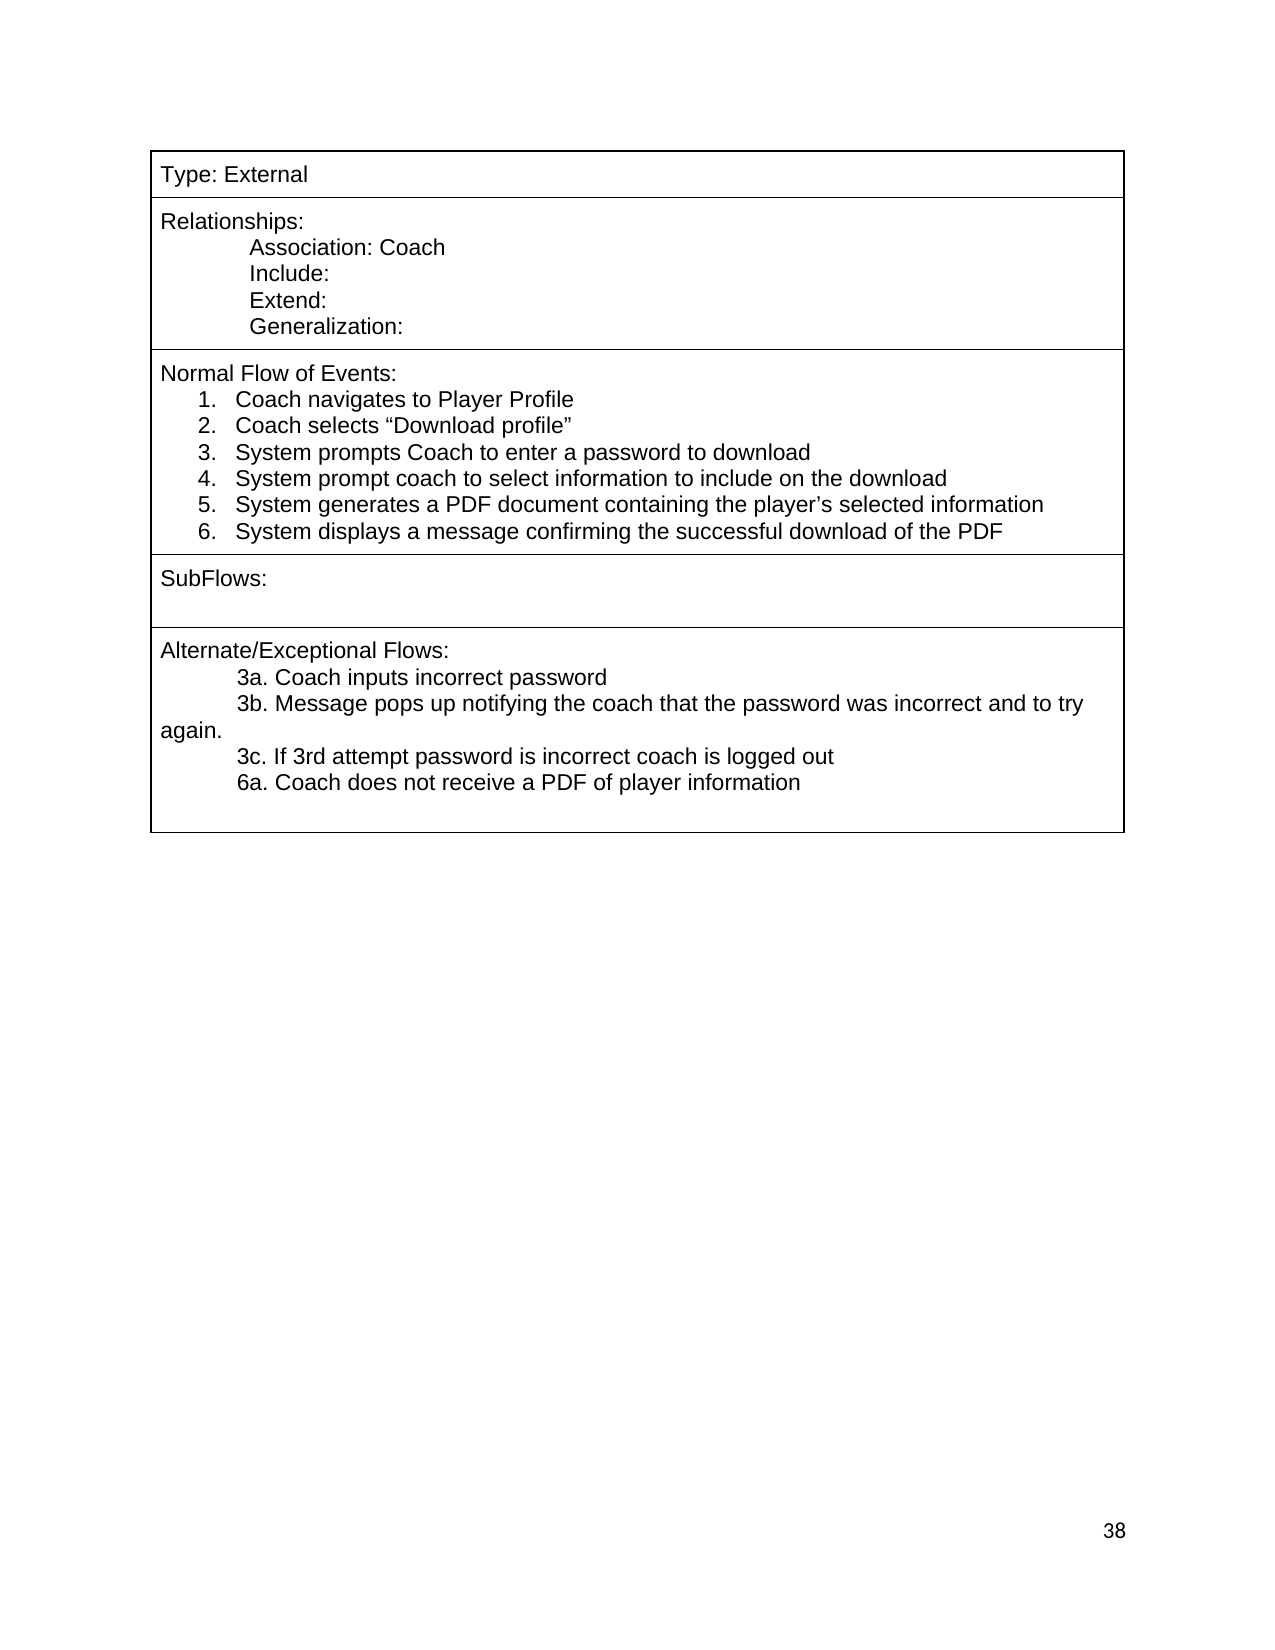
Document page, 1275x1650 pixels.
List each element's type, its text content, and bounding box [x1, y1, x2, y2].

table_cell Normal Flow of Events: Coach navigates to Player Profile Coach selects “Download profile” System prompts Coach to enter a password to download System prompt coach to select information to include on the download System generates a PDF document containing the player’s selected information System displays a message confirming the successful download of the PDF [152, 350, 1123, 553]
table_cell Alternate/Exceptional Flows: 3a. Coach inputs incorrect password 3b. Message pops up notifying the coach that the password was incorrect and to try again. 3c. If 3rd attempt password is incorrect coach is logged out 6a. Coach does not receive a PDF of player information [152, 628, 1123, 831]
table_cell SubFlows: [152, 555, 1123, 627]
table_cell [152, 152, 1123, 197]
table_cell Relationships: Association: Coach Include: Extend: Generalization: [152, 198, 1123, 349]
